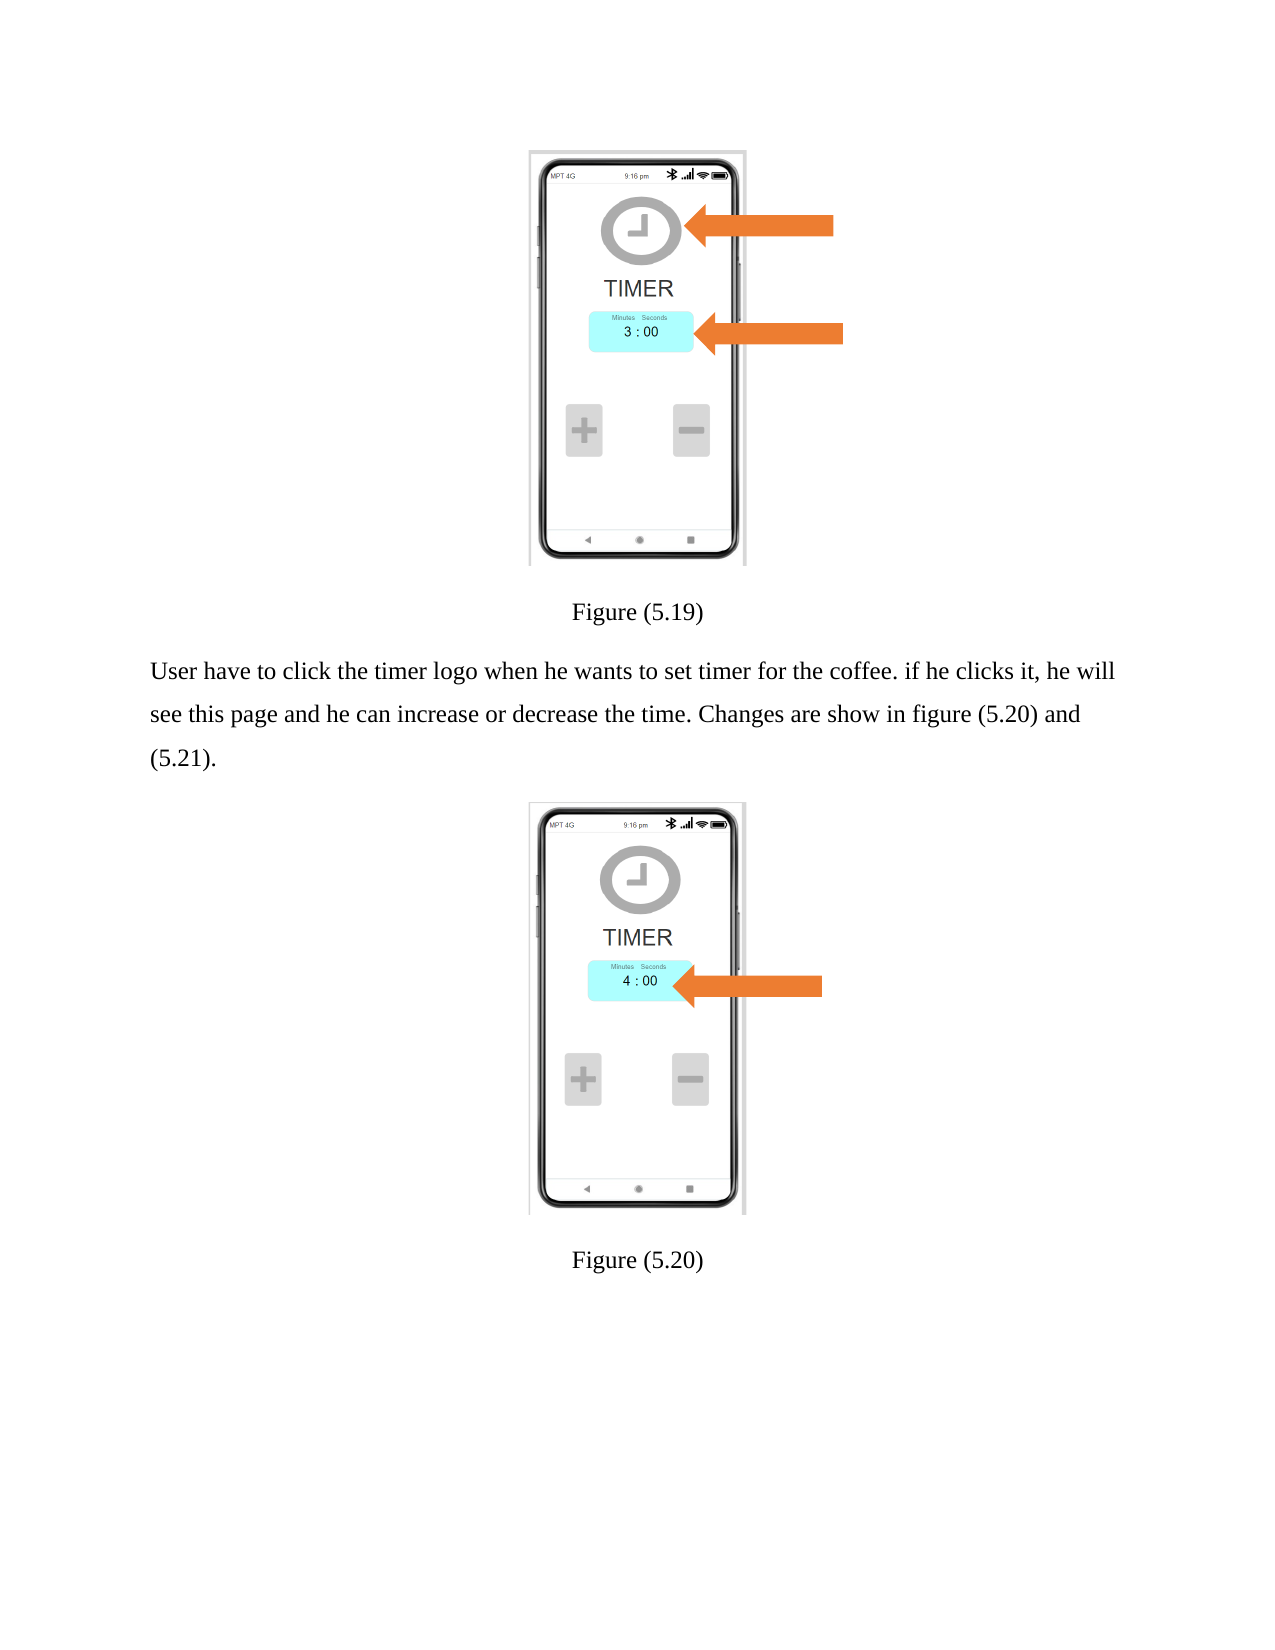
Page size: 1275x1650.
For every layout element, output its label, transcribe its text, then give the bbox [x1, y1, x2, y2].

text Figure (5.20) [150, 1246, 1125, 1274]
picture [528, 150, 747, 566]
text Figure (5.19) [150, 597, 1125, 625]
picture [528, 802, 747, 1215]
text User have to click the timer logo when he wants to set timer for the coffee. if he clicks it, he will see this page and he can increase or decrease the time. Changes are show in figure (5.20) and (5.21). [150, 656, 1125, 771]
